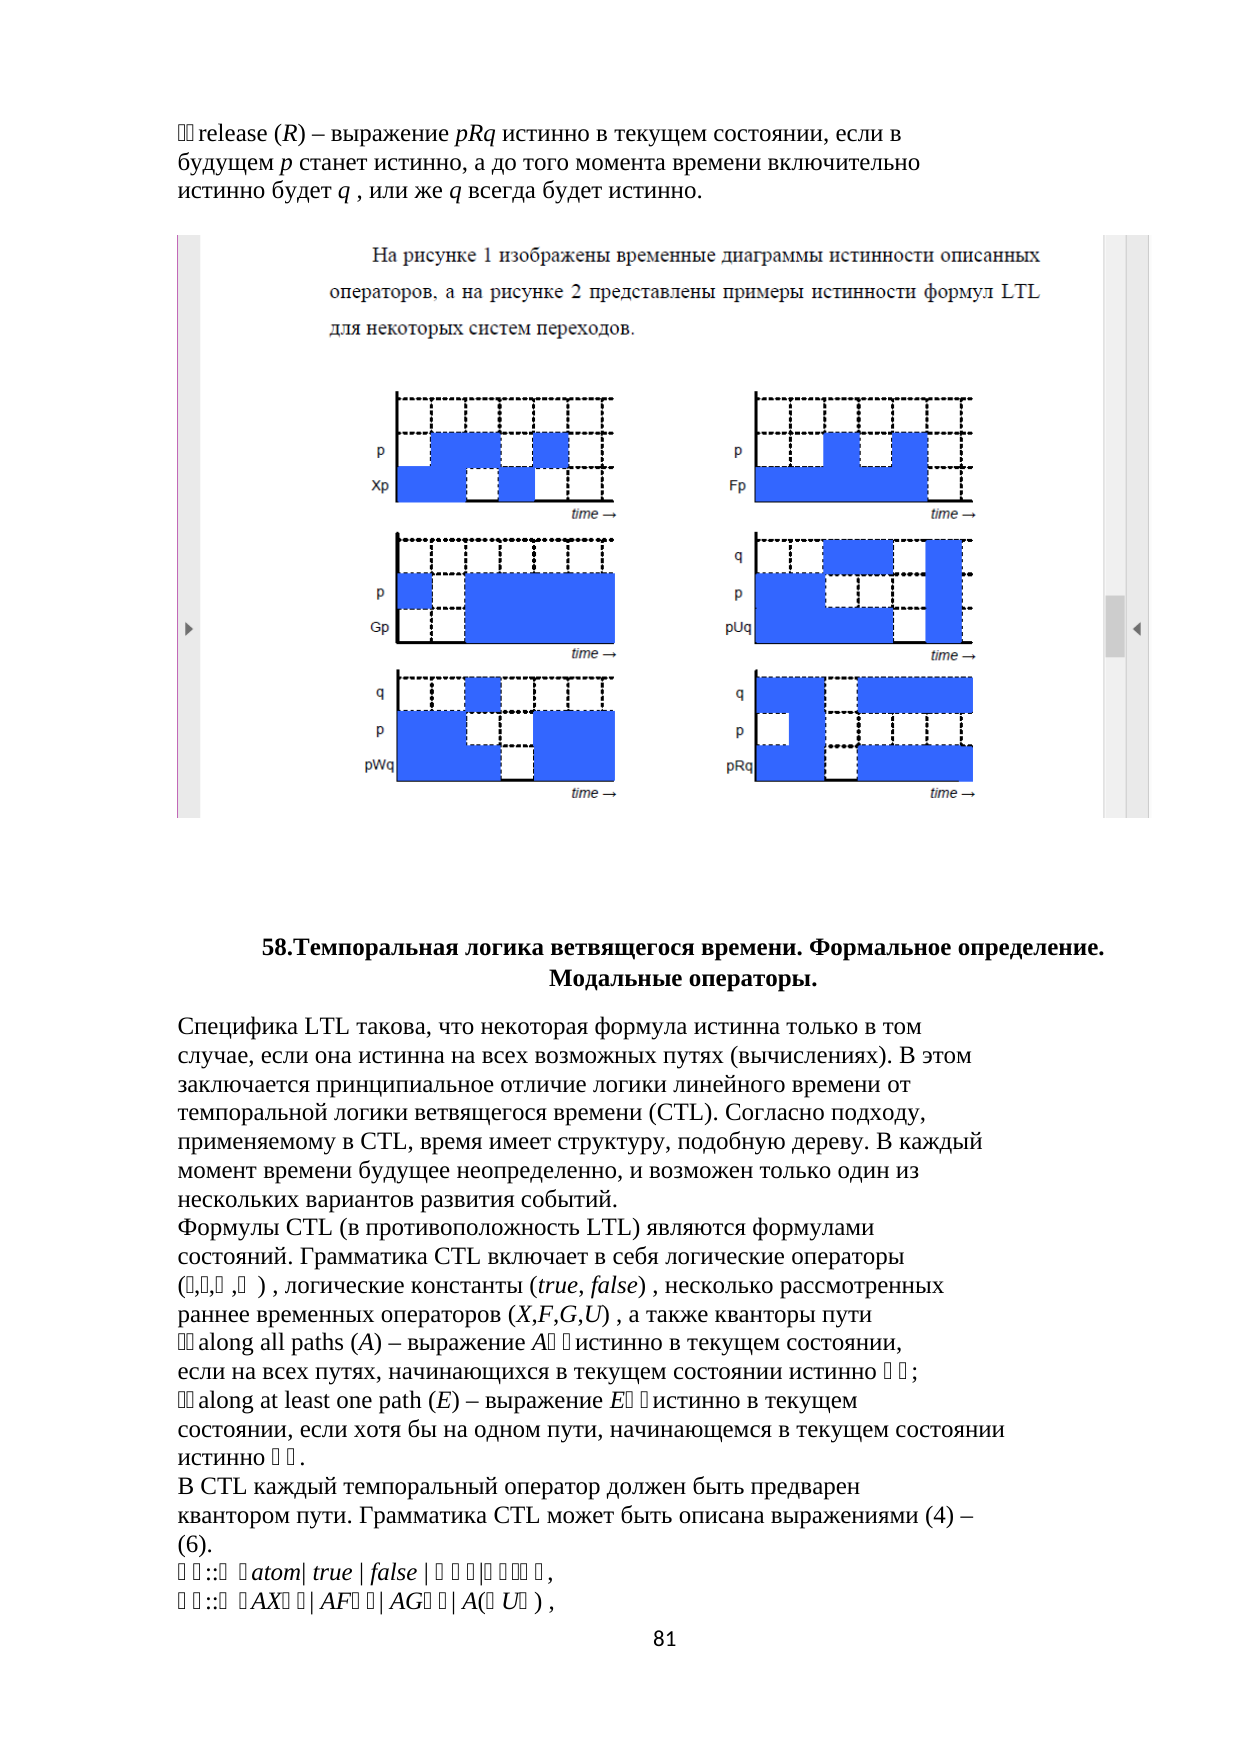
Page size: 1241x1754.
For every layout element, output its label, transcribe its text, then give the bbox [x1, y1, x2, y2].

text along at least one path (E) – выражение Eистинно в текущем [177, 1385, 1152, 1414]
text случае, если она истинна на всех возможных путях (вычислениях). В этом [177, 1040, 1152, 1069]
text момент времени будущее неопределенно, и возможен только один из [177, 1155, 1152, 1184]
text Специфика LTL такова, что некоторая формула истинна только в том [177, 1011, 1152, 1040]
text истинно будет q , или же q всегда будет истинно. [177, 176, 1152, 204]
text раннее временных операторов (X,F,G,U) , а также кванторы пути [177, 1299, 1152, 1327]
text along all paths (A) – выражение Aистинно в текущем состоянии, [177, 1327, 1152, 1356]
text release (R) – выражение pRq истинно в текущем состоянии, если в [177, 118, 1152, 147]
text заключается принципиальное отличие логики линейного времени от [177, 1069, 1152, 1097]
text 58.Темпоральная логика ветвящегося времени. Формальное определение. Модальные операторы. [215, 932, 1152, 992]
text темпоральной логики ветвящегося времени (CTL). Согласно подходу, [177, 1097, 1152, 1126]
text истинно . [177, 1442, 1152, 1471]
text применяемому в CTL, время имеет структуру, подобную дереву. В каждый [177, 1126, 1152, 1155]
text (,,,) , логические константы (true, false) , несколько рассмотренных [177, 1270, 1152, 1299]
text Формулы CTL (в противоположность LTL) являются формулами [177, 1212, 1152, 1241]
text состоянии, если хотя бы на одном пути, начинающемся в текущем состоянии [177, 1414, 1152, 1442]
text если на всех путях, начинающихся в текущем состоянии истинно ; [177, 1356, 1152, 1385]
text ::AX| AF| AG| A(U) , [177, 1586, 1152, 1615]
text будущем p станет истинно, а до того момента времени включительно [177, 147, 1152, 176]
text состояний. Грамматика CTL включает в себя логические операторы [177, 1241, 1152, 1270]
text квантором пути. Грамматика CTL может быть описана выражениями (4) – [177, 1500, 1152, 1529]
text нескольких вариантов развития событий. [177, 1184, 1152, 1212]
text (6). [177, 1529, 1152, 1557]
text В CTL каждый темпоральный оператор должен быть предварен [177, 1471, 1152, 1500]
picture [177, 235, 1152, 818]
text ::atom| true | false | |, [177, 1557, 1152, 1586]
